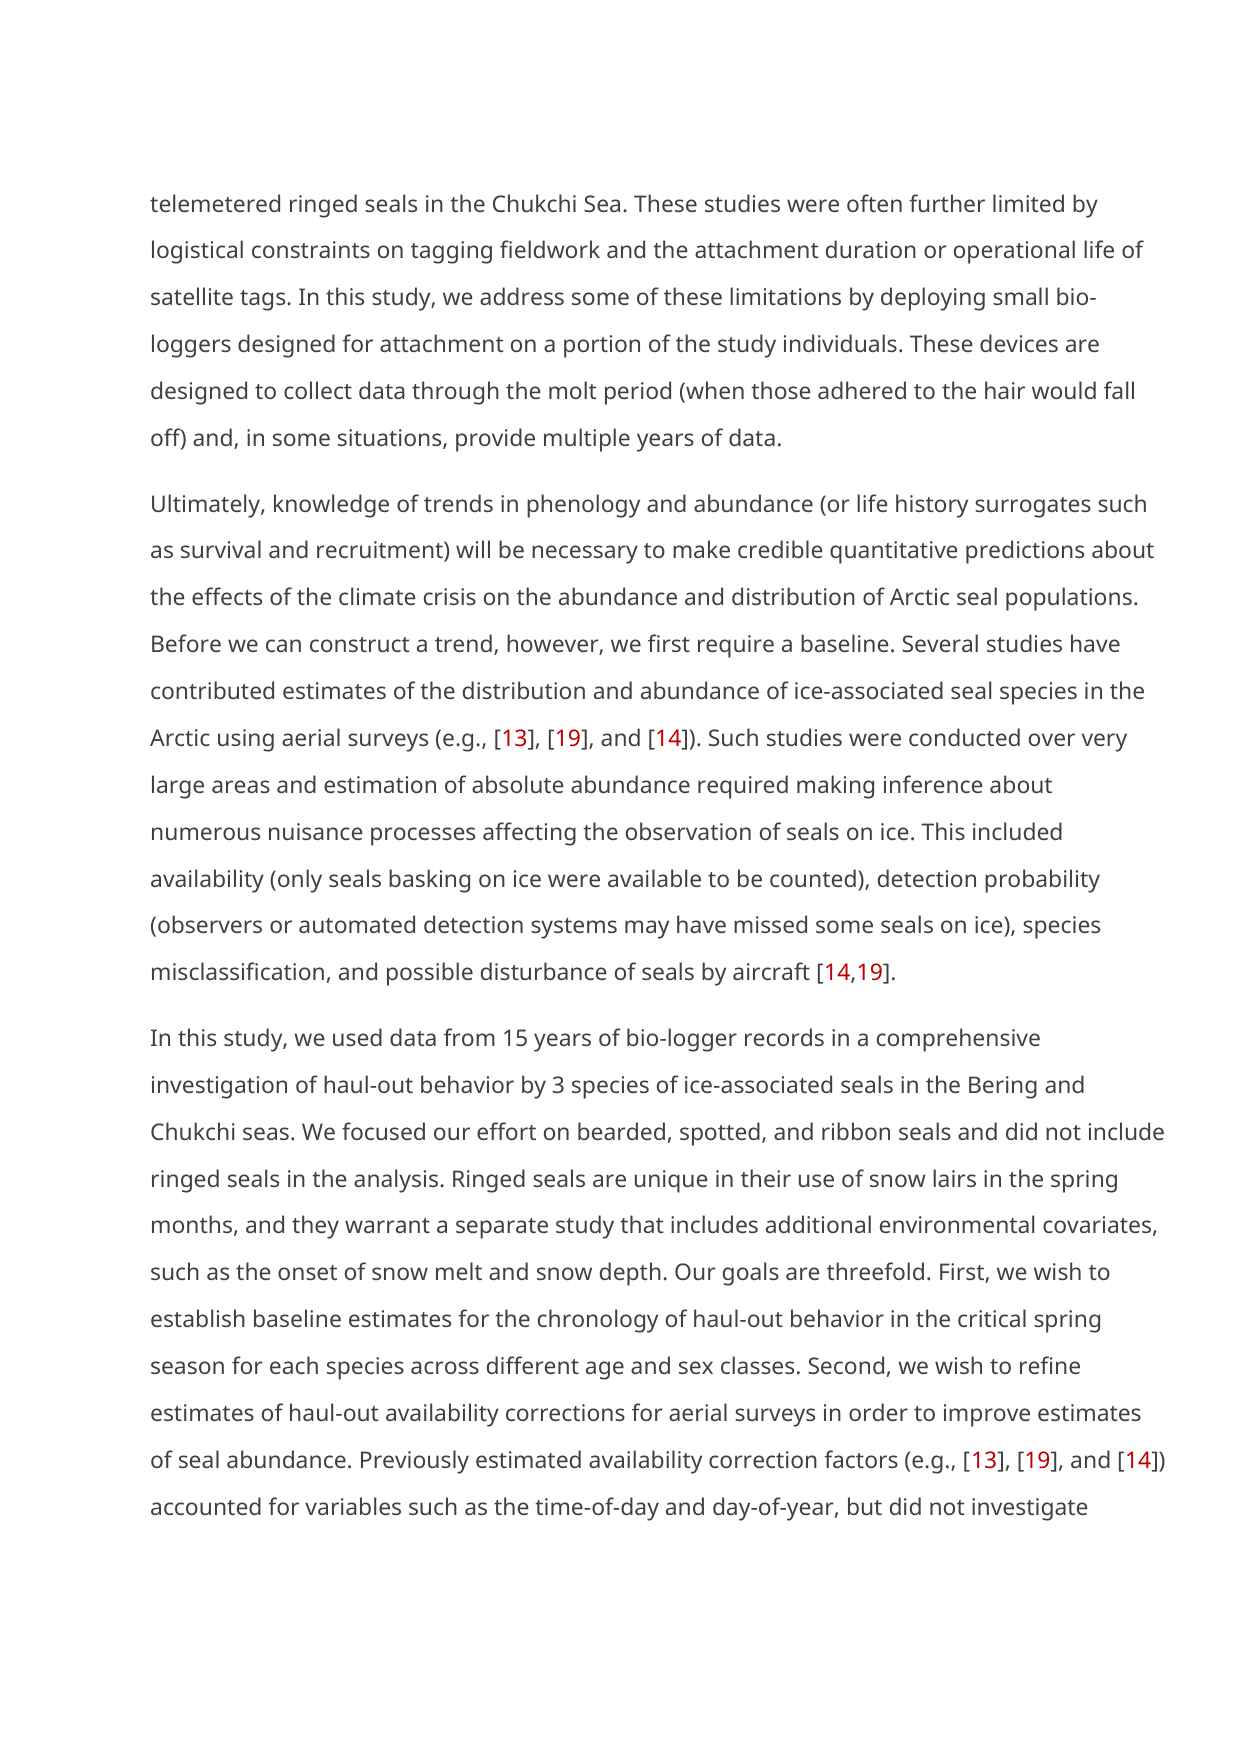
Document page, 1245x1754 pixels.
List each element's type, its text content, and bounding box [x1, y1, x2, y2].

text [150, 187, 1170, 453]
text Ultimately, knowledge of trends in phenology and abundance (or life history surrogates such as survival and recruitment) will be necessary to make credible quantitative predictions about the effects of the climate crisis on the abundance and distribution of Arctic seal populations. Before we can construct a trend, however, we first require a baseline. Several studies have contributed estimates of the distribution and abundance of ice-associated seal species in the Arctic using aerial surveys (e.g., [13], [19], and [14]). Such studies were conducted over very large areas and estimation of absolute abundance required making inference about numerous nuisance processes affecting the observation of seals on ice. This included availability (only seals basking on ice were available to be counted), detection probability (observers or automated detection systems may have missed some seals on ice), species misclassification, and possible disturbance of seals by aircraft [14,19]. [150, 487, 1170, 987]
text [150, 1022, 1170, 1522]
